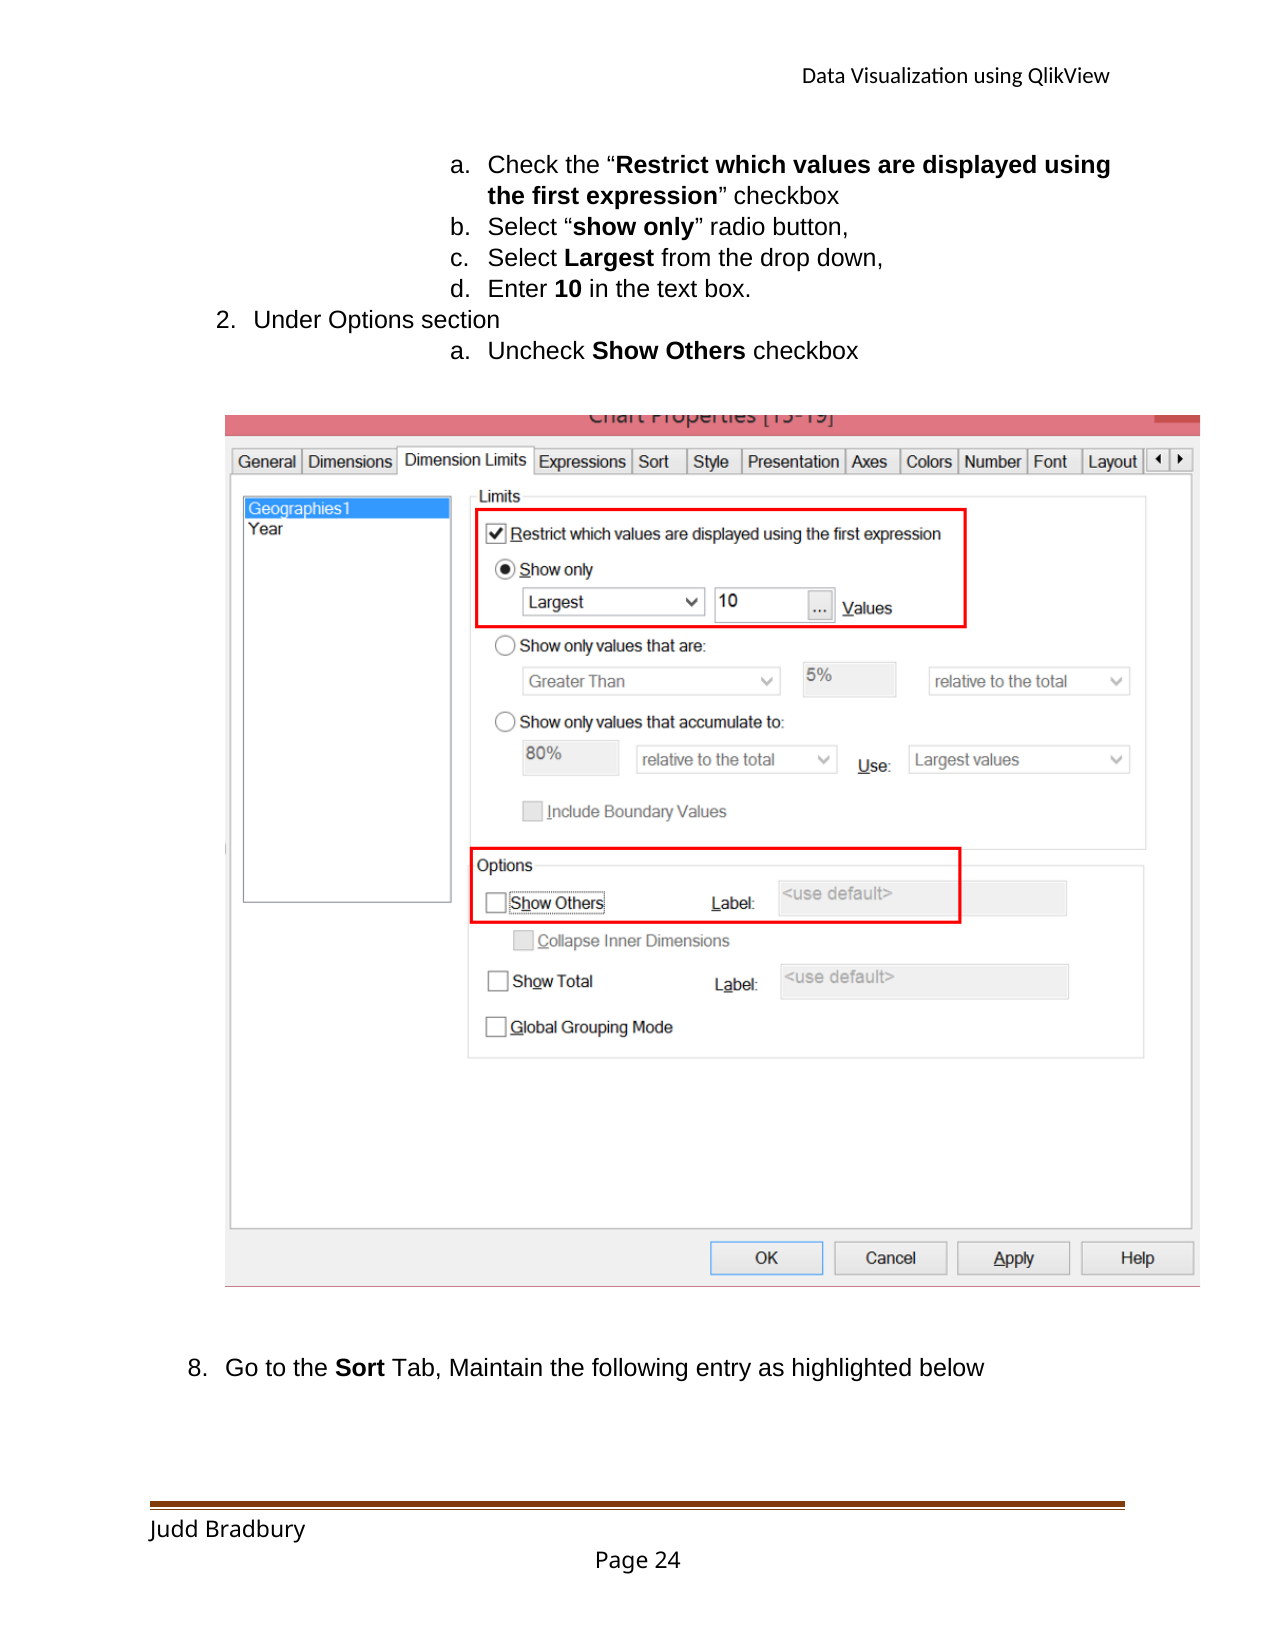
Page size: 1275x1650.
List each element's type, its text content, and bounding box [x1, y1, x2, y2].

list Select Largest from the drop down, [450, 243, 1125, 272]
list Select “show only” radio button, [450, 212, 1125, 241]
list Under Options section [216, 305, 1125, 334]
list Uncheck Show Others checkbox [450, 336, 1125, 365]
list Check the “Restrict which values are displayed using the first expression” checkbox [450, 150, 1125, 210]
list Go to the Sort Tab, Maintain the following entry as highlighted below [187, 1353, 1125, 1382]
picture [225, 415, 1200, 1287]
list Enter 10 in the text box. [450, 274, 1125, 303]
